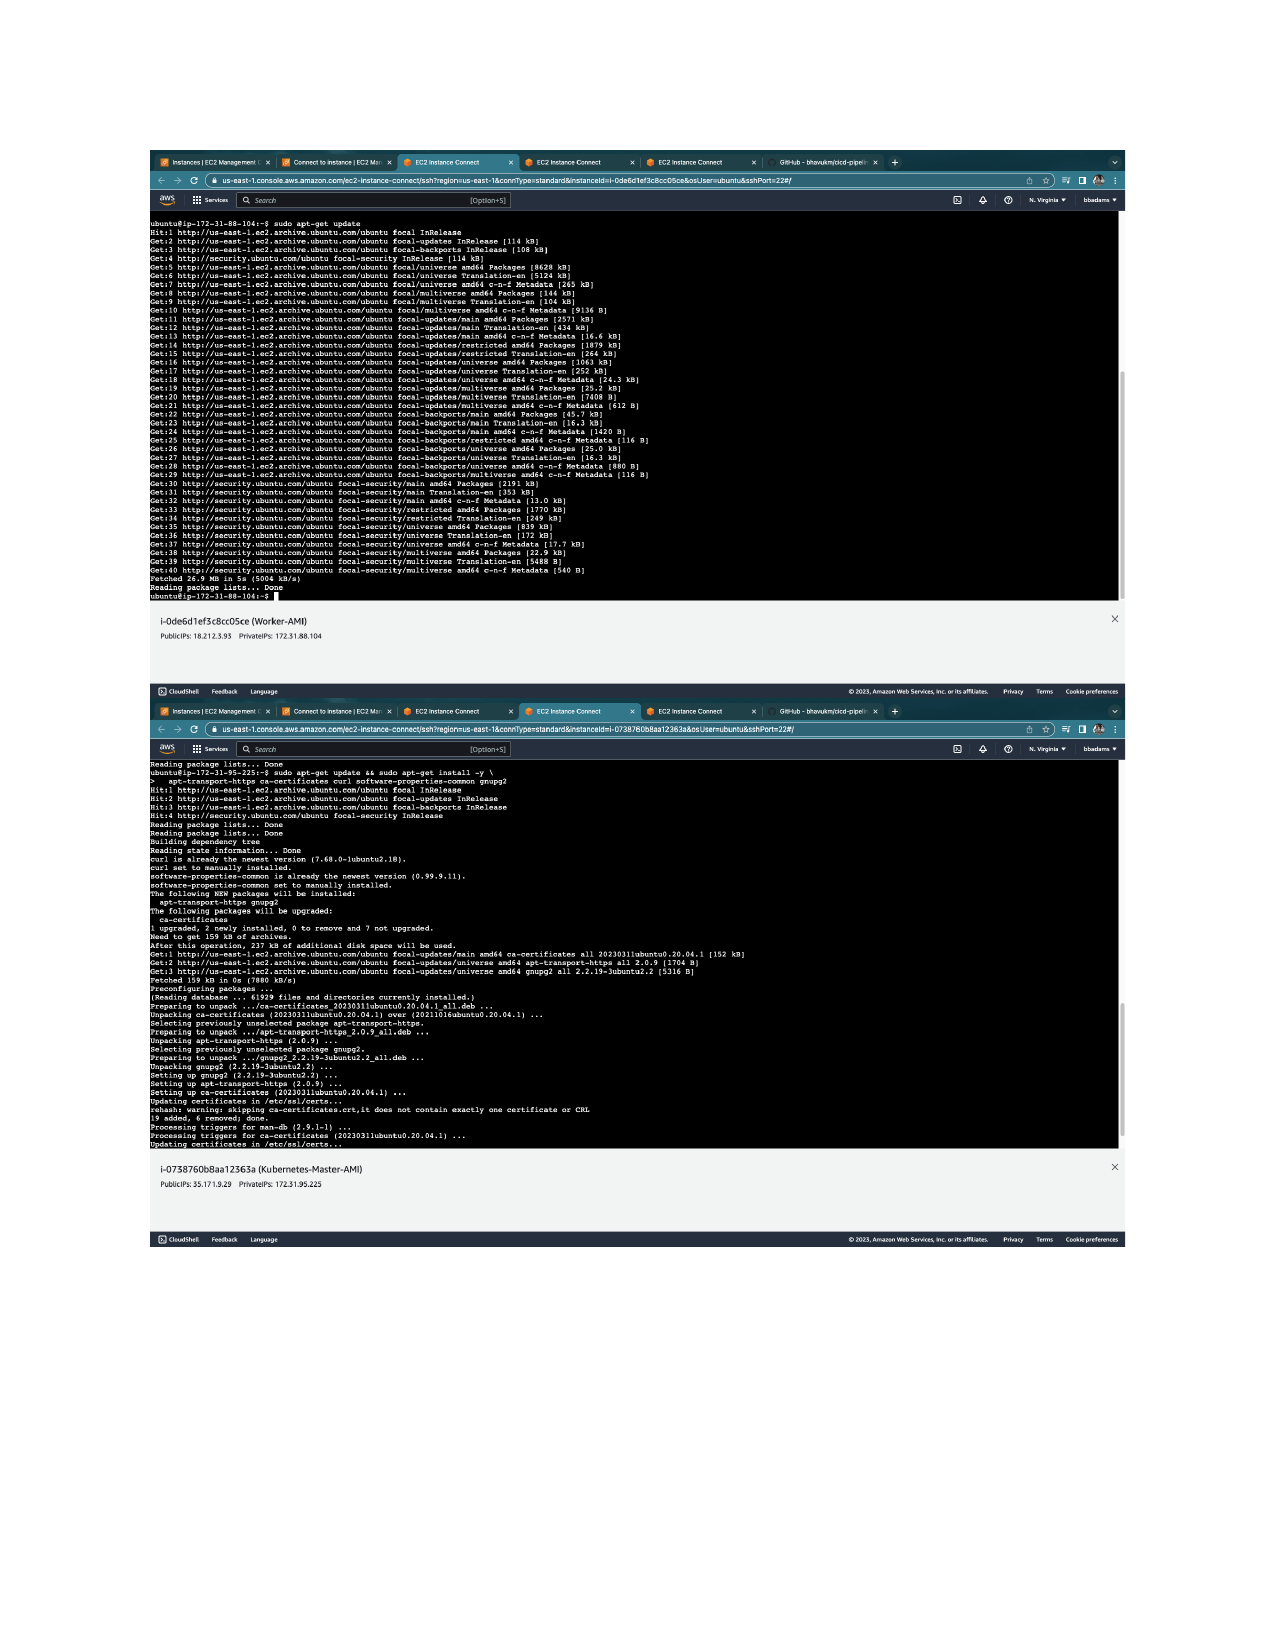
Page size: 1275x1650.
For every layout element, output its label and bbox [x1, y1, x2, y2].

picture [150, 150, 1125, 1247]
